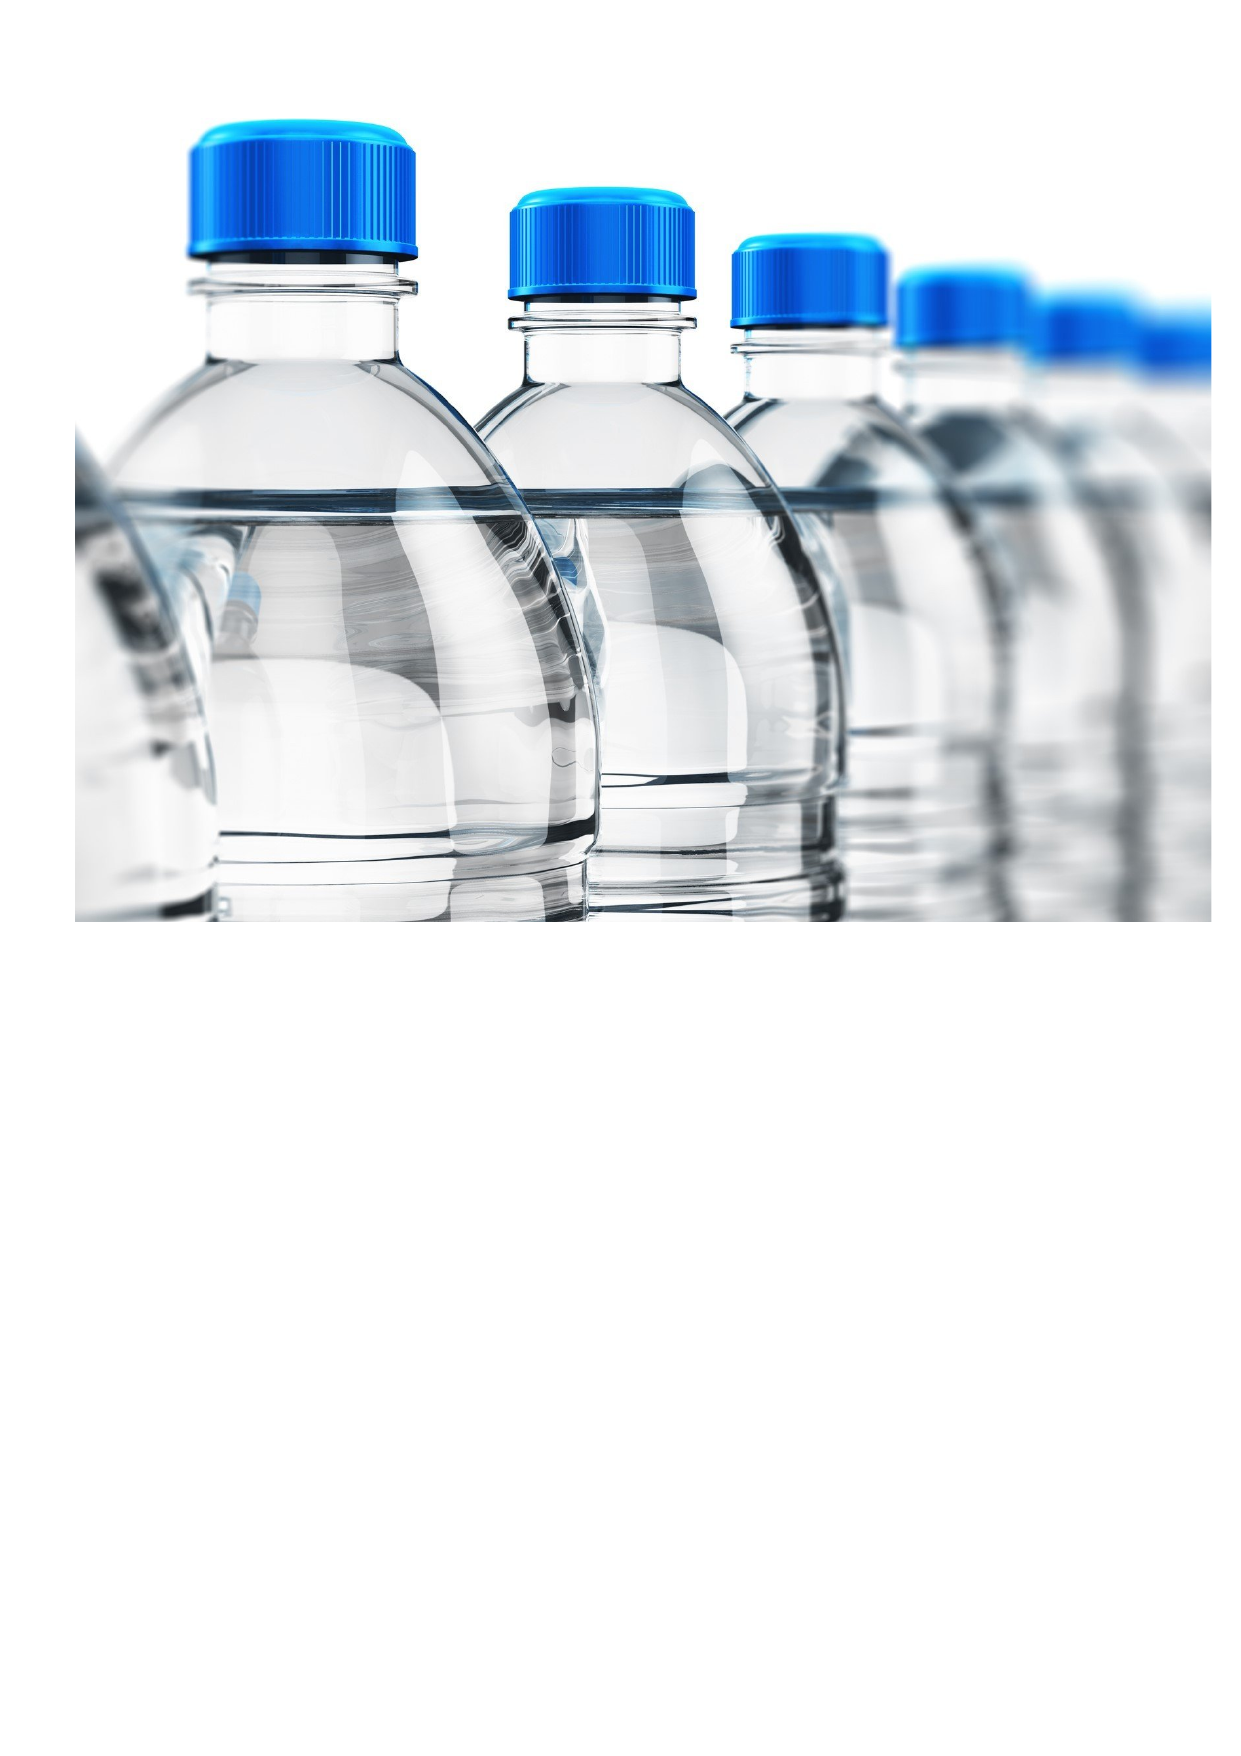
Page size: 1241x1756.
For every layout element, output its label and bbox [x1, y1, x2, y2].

picture [75, 118, 1212, 922]
